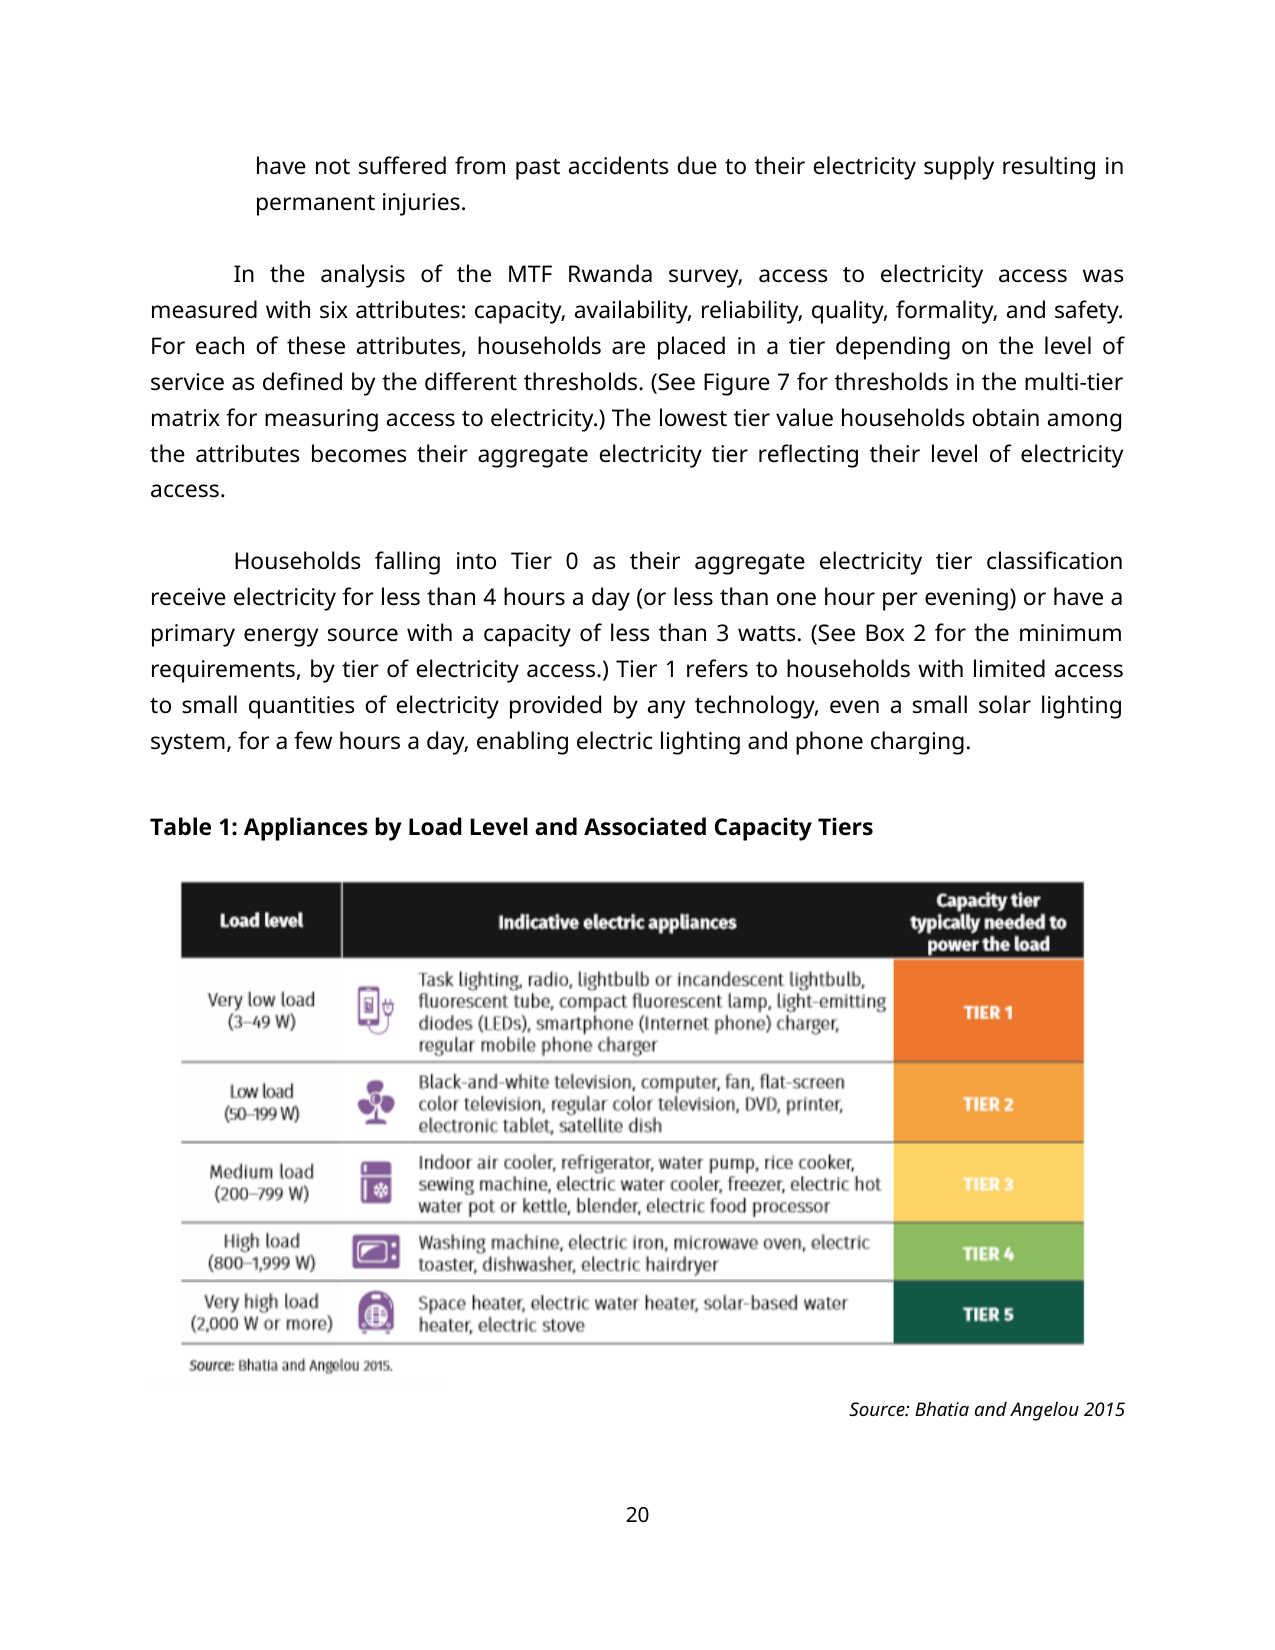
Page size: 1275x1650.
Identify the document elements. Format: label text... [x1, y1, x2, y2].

text Households falling into Tier 0 as their aggregate electricity tier classification receive electricity for less than 4 hours a day (or less than one hour per evening) or have a primary energy source with a capacity of less than 3 watts. (See Box 2 for the minimum requirements, by tier of electricity access.) Tier 1 refers to households with limited access to small quantities of electricity provided by any technology, even a small solar lighting system, for a few hours a day, enabling electric lighting and phone charging. [150, 545, 1125, 756]
text In the analysis of the MTF Rwanda survey, access to electricity access was measured with six attributes: capacity, availability, reliability, quality, formality, and safety. For each of these attributes, households are placed in a tier depending on the level of service as defined by the different thresholds. (See Figure 7 for thresholds in the multi-tier matrix for measuring access to electricity.) The lowest tier value households obtain among the attributes becomes their aggregate electricity tier reflecting their level of electricity access. [150, 258, 1125, 505]
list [209, 150, 1125, 217]
text Source: Bhatia and Angelou 2015 [150, 1396, 1125, 1421]
picture [150, 861, 1125, 1392]
text Table 1: Appliances by Load Level and Associated Capacity Tiers [150, 811, 1125, 843]
